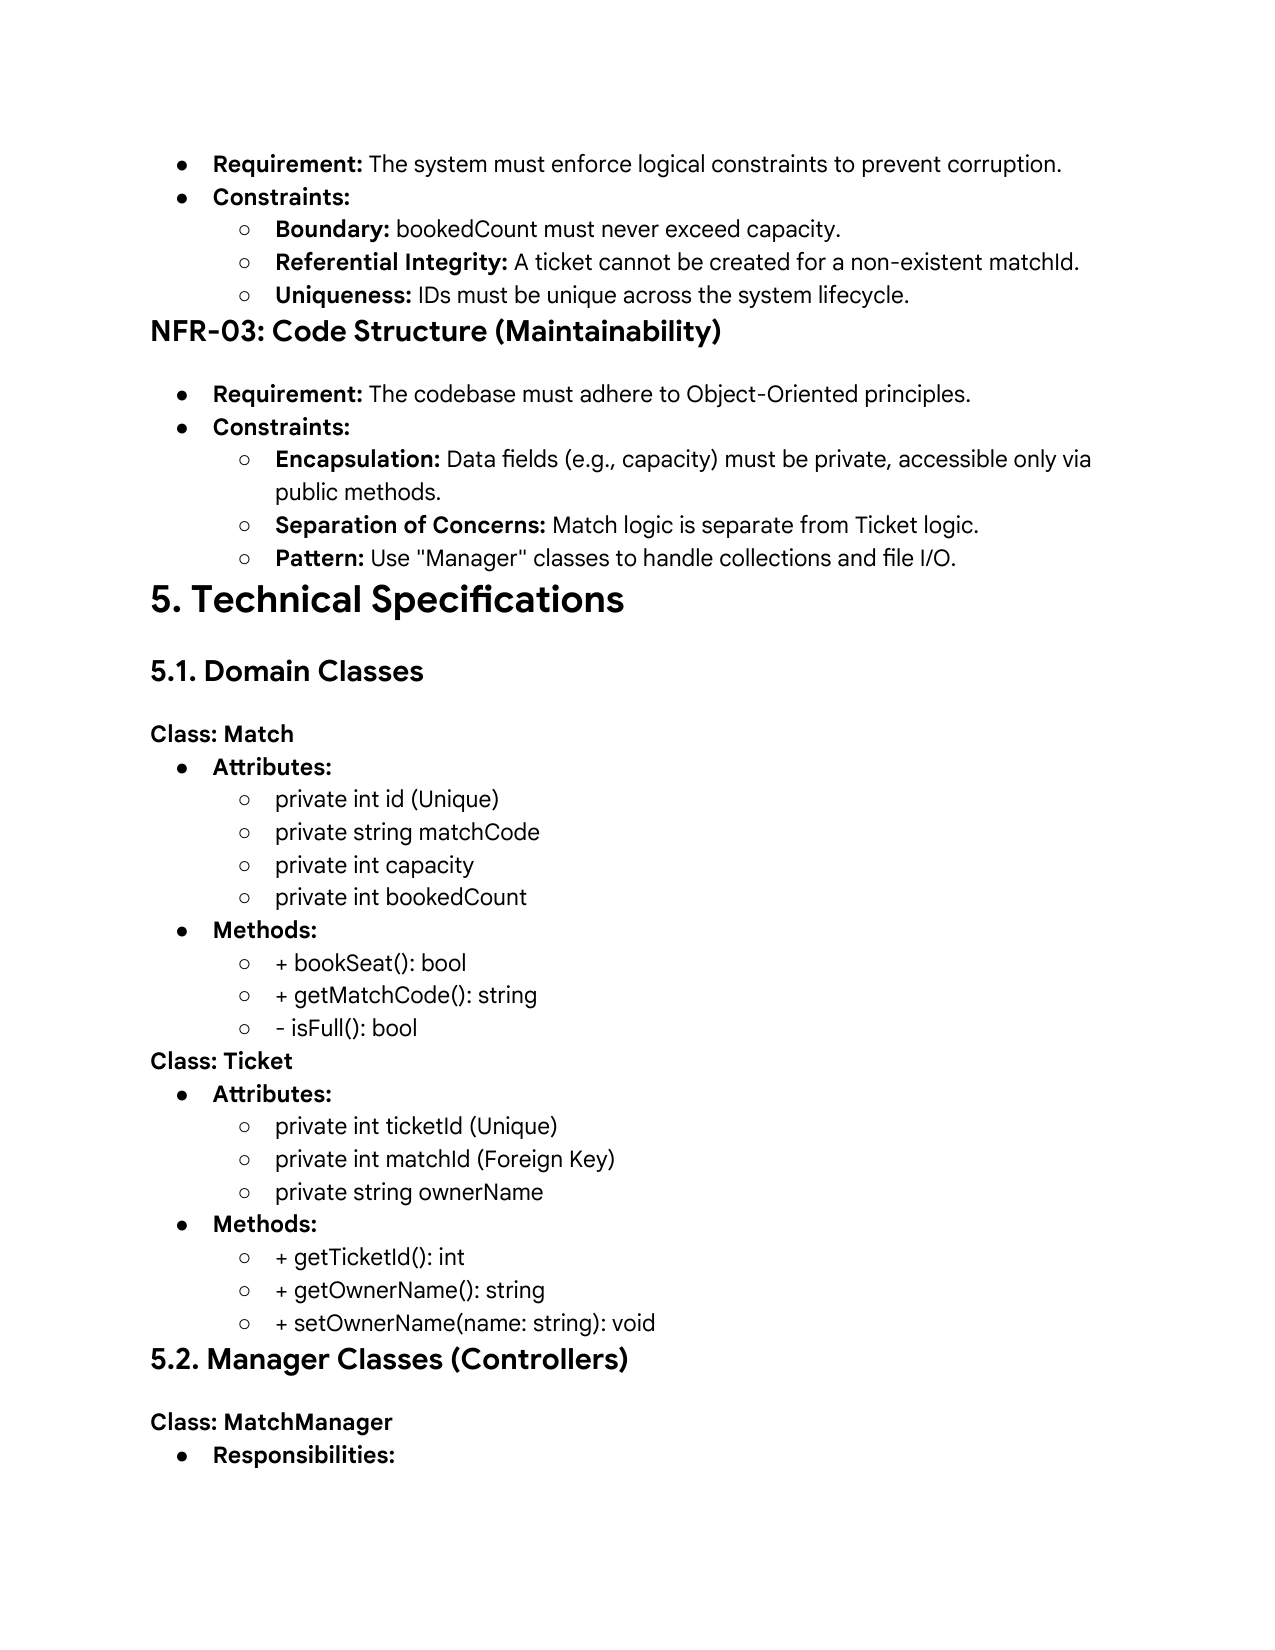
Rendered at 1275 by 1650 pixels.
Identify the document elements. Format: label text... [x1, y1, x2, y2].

list + getMatchCode(): string [237, 982, 1125, 1011]
list Uniqueness: IDs must be unique across the system lifecycle. [237, 281, 1125, 309]
list Constraints: [175, 183, 1125, 211]
list Encapsulation: Data fields (e.g., capacity) must be private, accessible only via public methods. [237, 446, 1125, 507]
list Methods: [175, 1211, 1125, 1239]
list private int ticketId (Unique) [237, 1113, 1125, 1141]
list Methods: [175, 916, 1125, 945]
list + bookSeat(): bool [237, 949, 1125, 978]
subtitle 5.1. Domain Classes [150, 653, 1125, 690]
list Constraints: [175, 413, 1125, 442]
list Pattern: Use "Manager" classes to handle collections and file I/O. [237, 544, 1125, 572]
list Boundary: bookedCount must never exceed capacity. [237, 215, 1125, 244]
list + getTicketId(): int [237, 1243, 1125, 1272]
list + setOwnerName(name: string): void [237, 1309, 1125, 1338]
subtitle NFR-03: Code Structure (Maintainability) [150, 313, 1125, 350]
list Separation of Concerns: Match logic is separate from Ticket logic. [237, 511, 1125, 540]
list private string ownerName [237, 1178, 1125, 1207]
text Class: MatchManager [150, 1408, 1125, 1437]
list Requirement: The system must enforce logical constraints to prevent corruption. [175, 150, 1125, 179]
subtitle 5. Technical Specifications [150, 576, 1125, 623]
text Class: Match [150, 720, 1125, 749]
list Attributes: [175, 1080, 1125, 1109]
list private int id (Unique) [237, 786, 1125, 814]
list - isFull(): bool [237, 1014, 1125, 1043]
list Requirement: The codebase must adhere to Object-Oriented principles. [175, 380, 1125, 409]
subtitle 5.2. Manager Classes (Controllers) [150, 1342, 1125, 1378]
list + getOwnerName(): string [237, 1276, 1125, 1305]
list private string matchCode [237, 818, 1125, 847]
list Responsibilities: [175, 1441, 1125, 1470]
list private int matchId (Foreign Key) [237, 1145, 1125, 1174]
list private int capacity [237, 851, 1125, 880]
text Class: Ticket [150, 1047, 1125, 1076]
list Referential Integrity: A ticket cannot be created for a non-existent matchId. [237, 248, 1125, 277]
list Attributes: [175, 753, 1125, 782]
list private int bookedCount [237, 884, 1125, 912]
